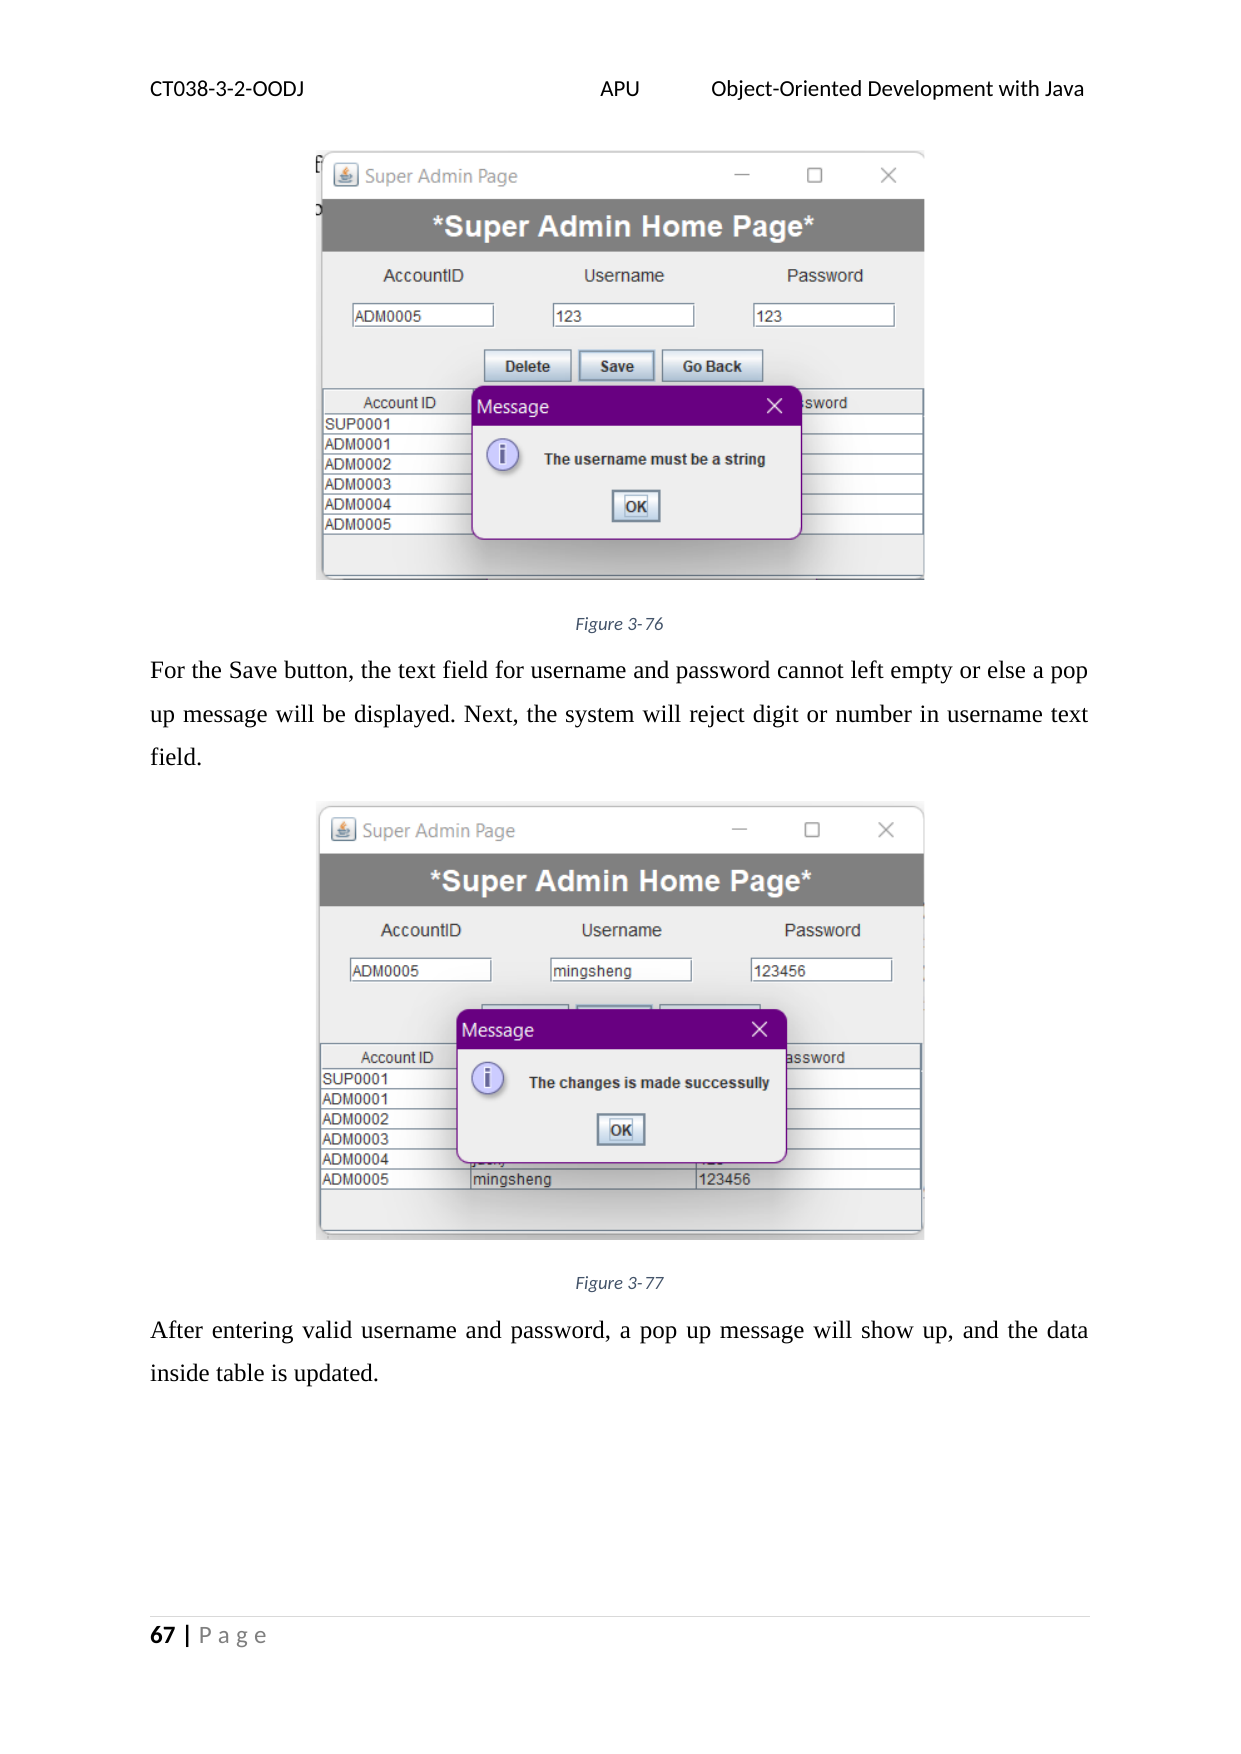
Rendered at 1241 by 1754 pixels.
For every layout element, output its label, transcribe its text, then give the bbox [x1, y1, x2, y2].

text For the Save button, the text field for username and password cannot left empty or else a pop up message will be displayed. Next, the system will reject digit or number in username text field. [150, 656, 1090, 771]
picture [315, 801, 925, 1240]
picture [315, 150, 925, 580]
text After entering valid username and password, a pop up message will show up, and the data inside table is updated. [150, 1315, 1090, 1387]
